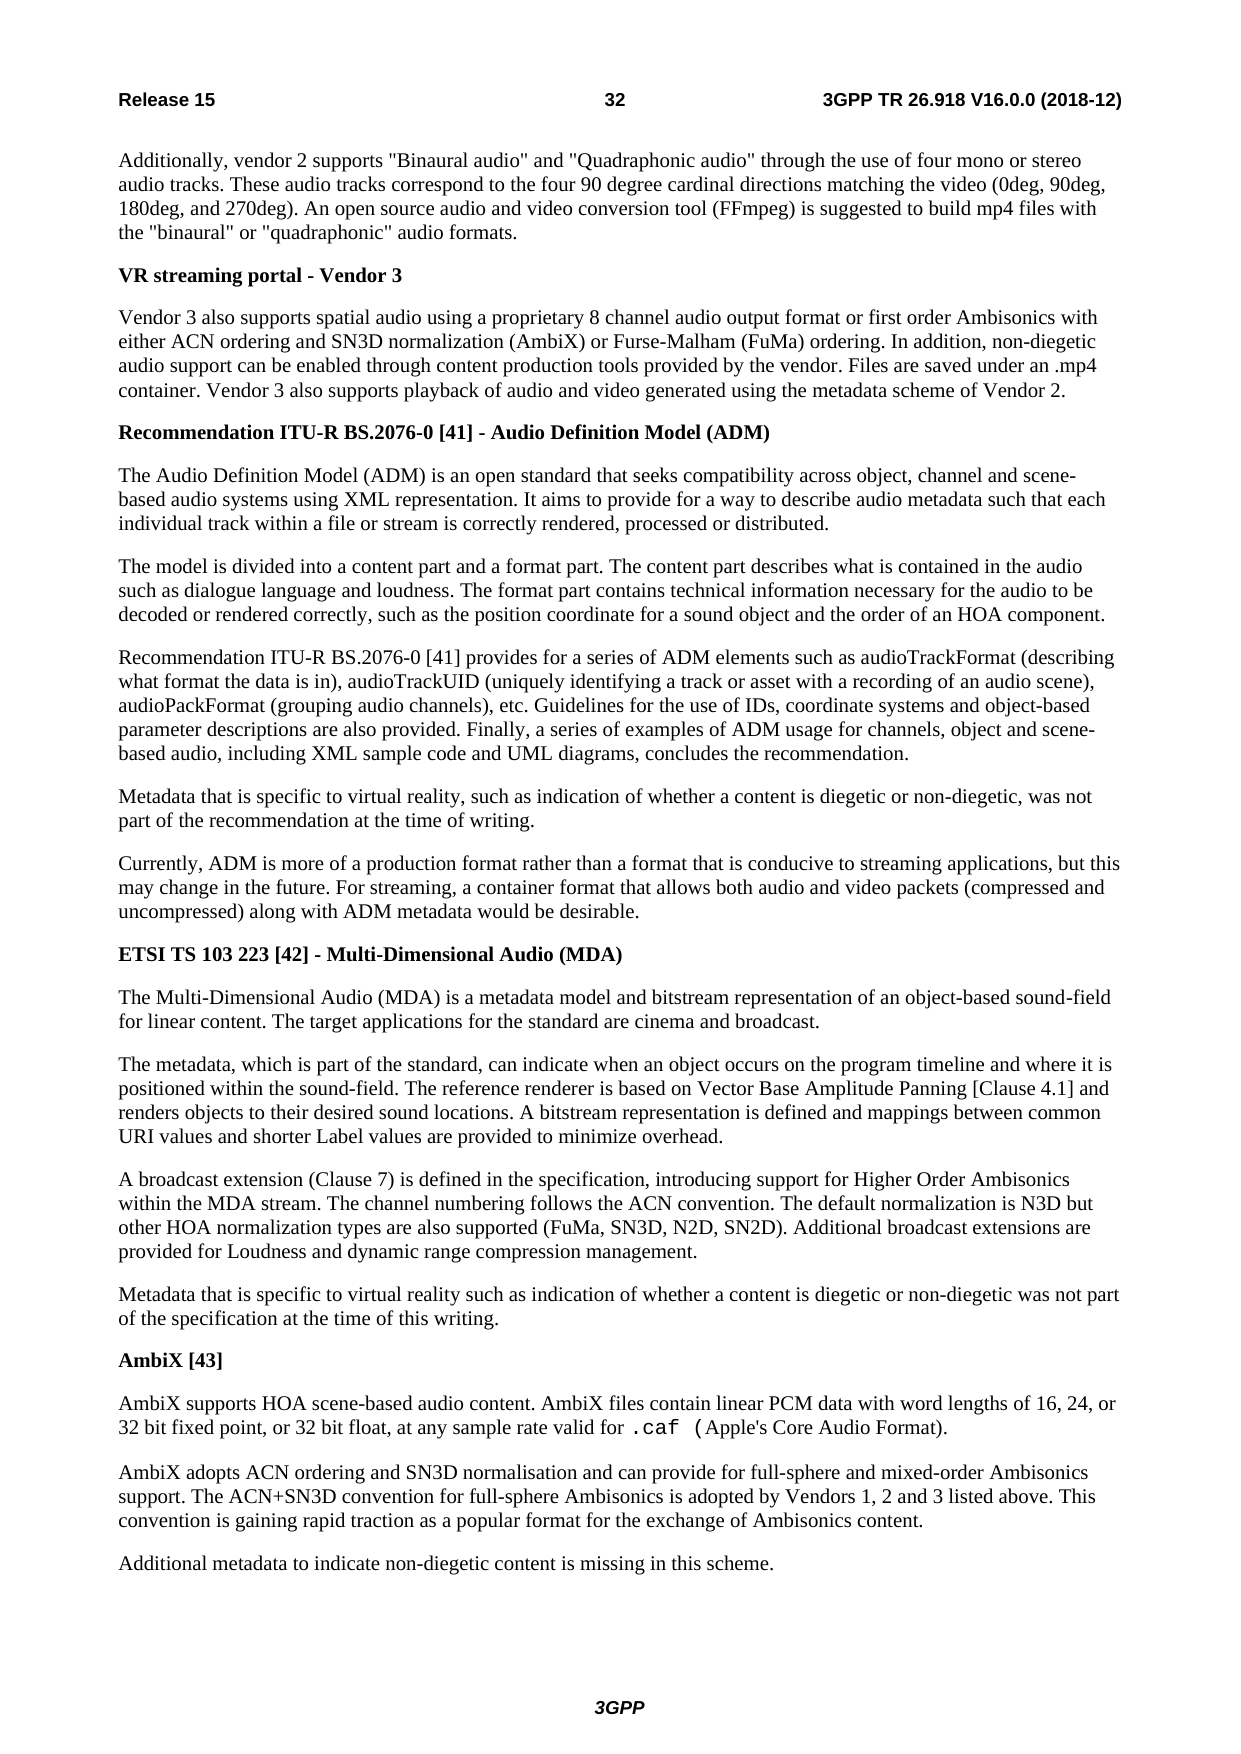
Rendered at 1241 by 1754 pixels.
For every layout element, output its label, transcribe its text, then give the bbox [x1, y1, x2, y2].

text ETSI TS 103 223 [42] - Multi-Dimensional Audio (MDA) [118, 942, 1122, 966]
text AmbiX adopts ACN ordering and SN3D normalisation and can provide for full-sphere and mixed-order Ambisonics support. The ACN+SN3D convention for full-sphere Ambisonics is adopted by Vendors 1, 2 and 3 listed above. This convention is gaining rapid traction as a popular format for the exchange of Ambisonics content. [118, 1460, 1122, 1532]
text VR streaming portal - Vendor 3 [118, 262, 1122, 287]
text Recommendation ITU-R BS.2076-0 [41] - Audio Definition Model (ADM) [118, 420, 1122, 444]
text The Audio Definition Model (ADM) is an open standard that seeks compatibility across object, channel and scene-based audio systems using XML representation. It aims to provide for a way to describe audio metadata such that each individual track within a file or stream is correctly rendered, processed or distributed. [118, 463, 1122, 535]
text Metadata that is specific to virtual reality, such as indication of whether a content is diegetic or non-diegetic, was not part of the recommendation at the time of writing. [118, 784, 1122, 832]
text AmbiX supports HOA scene-based audio content. AmbiX files contain linear PCM data with word lengths of 16, 24, or 32 bit fixed point, or 32 bit float, at any sample rate valid for .caf (Apple's Core Audio Format). [118, 1391, 1122, 1441]
text Additional metadata to indicate non-diegetic content is missing in this scheme. [118, 1551, 1122, 1575]
text Vendor 3 also supports spatial audio using a proprietary 8 channel audio output format or first order Ambisonics with either ACN ordering and SN3D normalization (AmbiX) or Furse-Malham (FuMa) ordering. In addition, non-diegetic audio support can be enabled through content production tools provided by the vendor. Files are saved under an .mp4 container. Vendor 3 also supports playback of audio and video generated using the metadata scheme of Vendor 2. [118, 305, 1122, 402]
text Currently, ADM is more of a production format rather than a format that is conducive to streaming applications, but this may change in the future. For streaming, a container format that allows both audio and video packets (compressed and uncompressed) along with ADM metadata would be desirable. [118, 851, 1122, 923]
text The Multi-Dimensional Audio (MDA) is a metadata model and bitstream representation of an object-based sound-field for linear content. The target applications for the standard are cinema and broadcast. [118, 985, 1122, 1033]
text The metadata, which is part of the standard, can indicate when an object occurs on the program timeline and where it is positioned within the sound-field. The reference renderer is based on Vector Base Amplitude Panning [Clause 4.1] and renders objects to their desired sound locations. A bitstream representation is defined and mappings between common URI values and shorter Label values are provided to minimize overhead. [118, 1052, 1122, 1148]
text The model is divided into a content part and a format part. The content part describes what is contained in the audio such as dialogue language and loudness. The format part contains technical information necessary for the audio to be decoded or rendered correctly, such as the position coordinate for a sound object and the order of an HOA component. [118, 554, 1122, 626]
text Recommendation ITU-R BS.2076-0 [41] provides for a series of ADM elements such as audioTrackFormat (describing what format the data is in), audioTrackUID (uniquely identifying a track or asset with a recording of an audio scene), audioPackFormat (grouping audio channels), etc. Guidelines for the use of IDs, coordinate systems and object-based parameter descriptions are also provided. Finally, a series of examples of ADM usage for channels, object and scene-based audio, including XML sample code and UML diagrams, concludes the recommendation. [118, 645, 1122, 765]
text Metadata that is specific to virtual reality such as indication of whether a content is diegetic or non-diegetic was not part of the specification at the time of this writing. [118, 1282, 1122, 1330]
text Additionally, vendor 2 supports "Binaural audio" and "Quadraphonic audio" through the use of four mono or stereo audio tracks. These audio tracks correspond to the four 90 degree cardinal directions matching the video (0deg, 90deg, 180deg, and 270deg). An open source audio and video conversion tool (FFmpeg) is suggested to build mp4 files with the "binaural" or "quadraphonic" audio formats. [118, 147, 1122, 244]
text A broadcast extension (Clause 7) is defined in the specification, introducing support for Higher Order Ambisonics within the MDA stream. The channel numbering follows the ACN convention. The default normalization is N3D but other HOA normalization types are also supported (FuMa, SN3D, N2D, SN2D). Additional broadcast extensions are provided for Loudness and dynamic range compression management. [118, 1167, 1122, 1263]
text AmbiX [43] [118, 1348, 1122, 1372]
